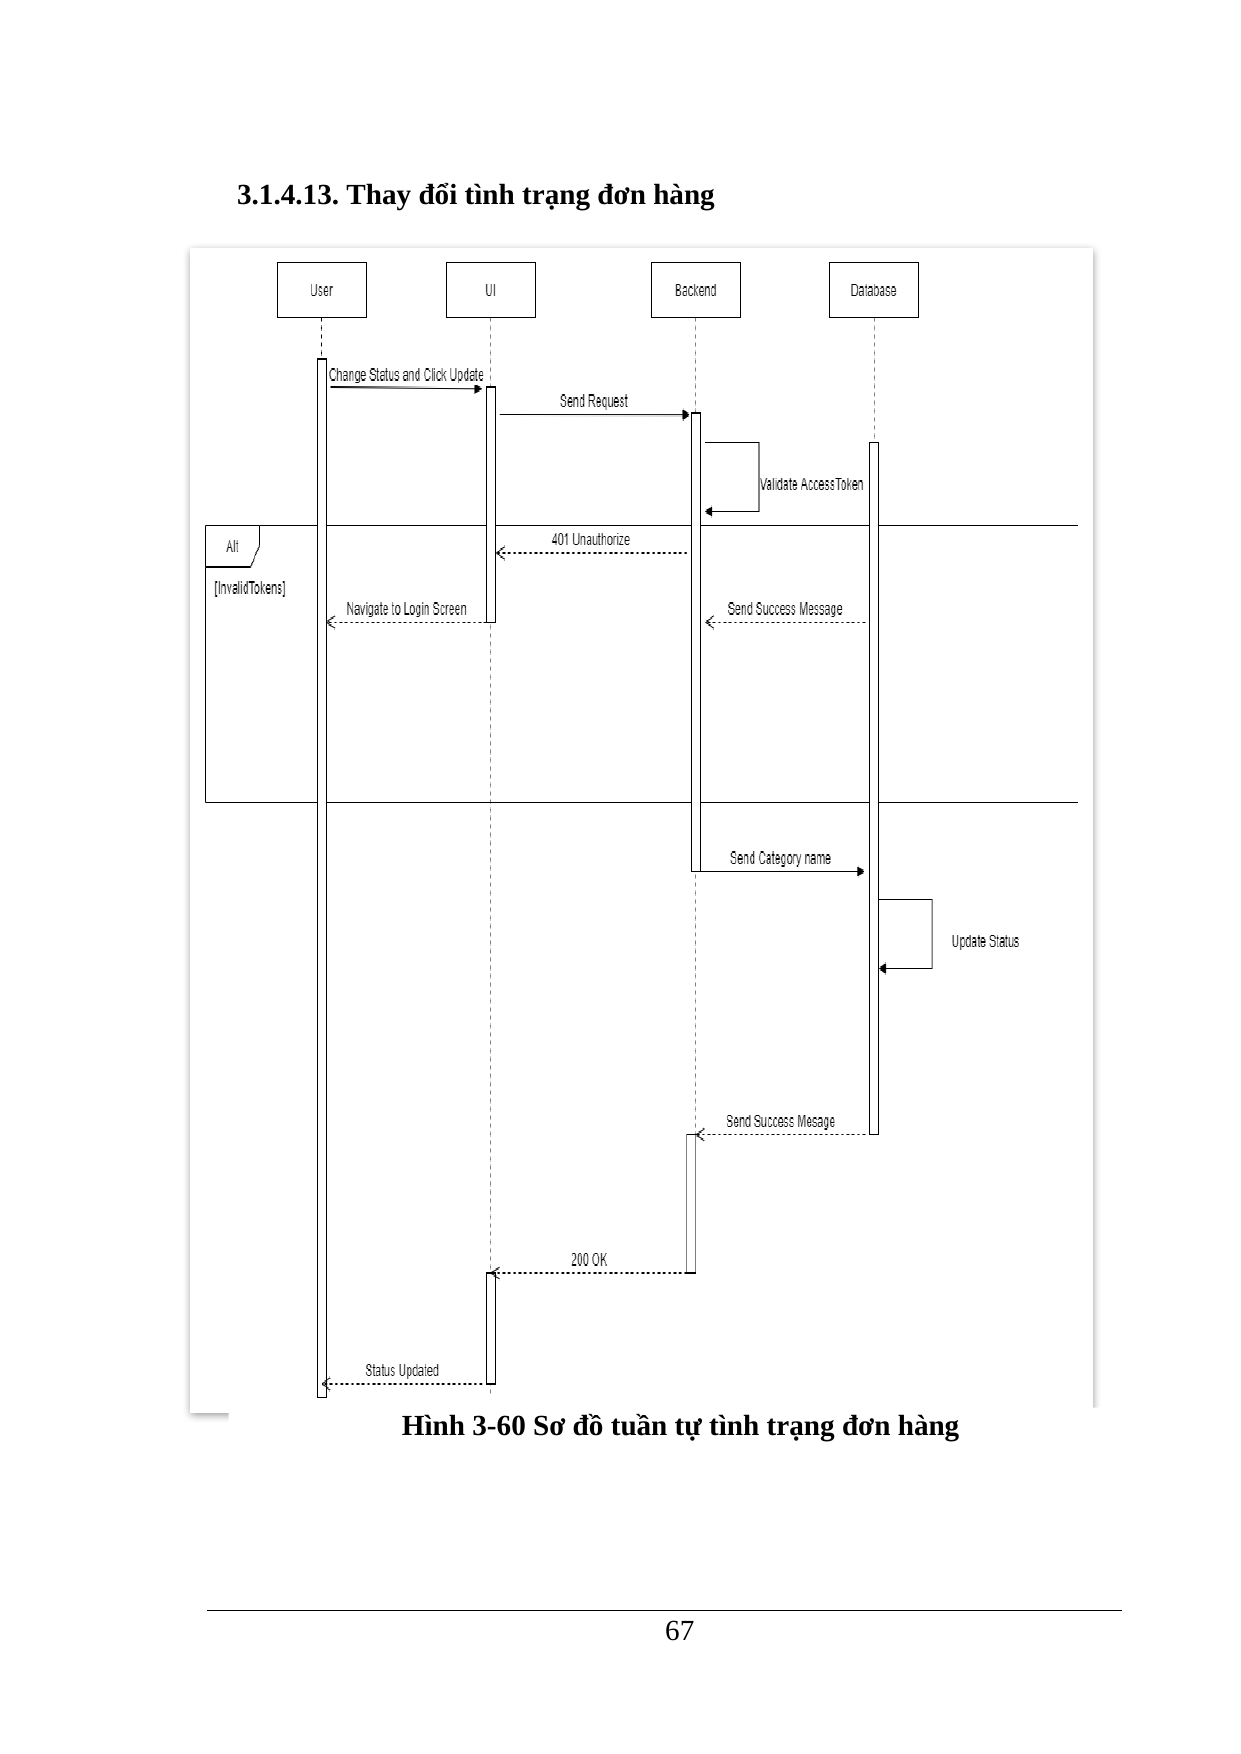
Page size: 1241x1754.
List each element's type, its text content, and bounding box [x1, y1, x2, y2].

picture [205, 262, 1078, 1398]
subtitle Thay đổi tình trạng đơn hàng [237, 177, 1122, 211]
